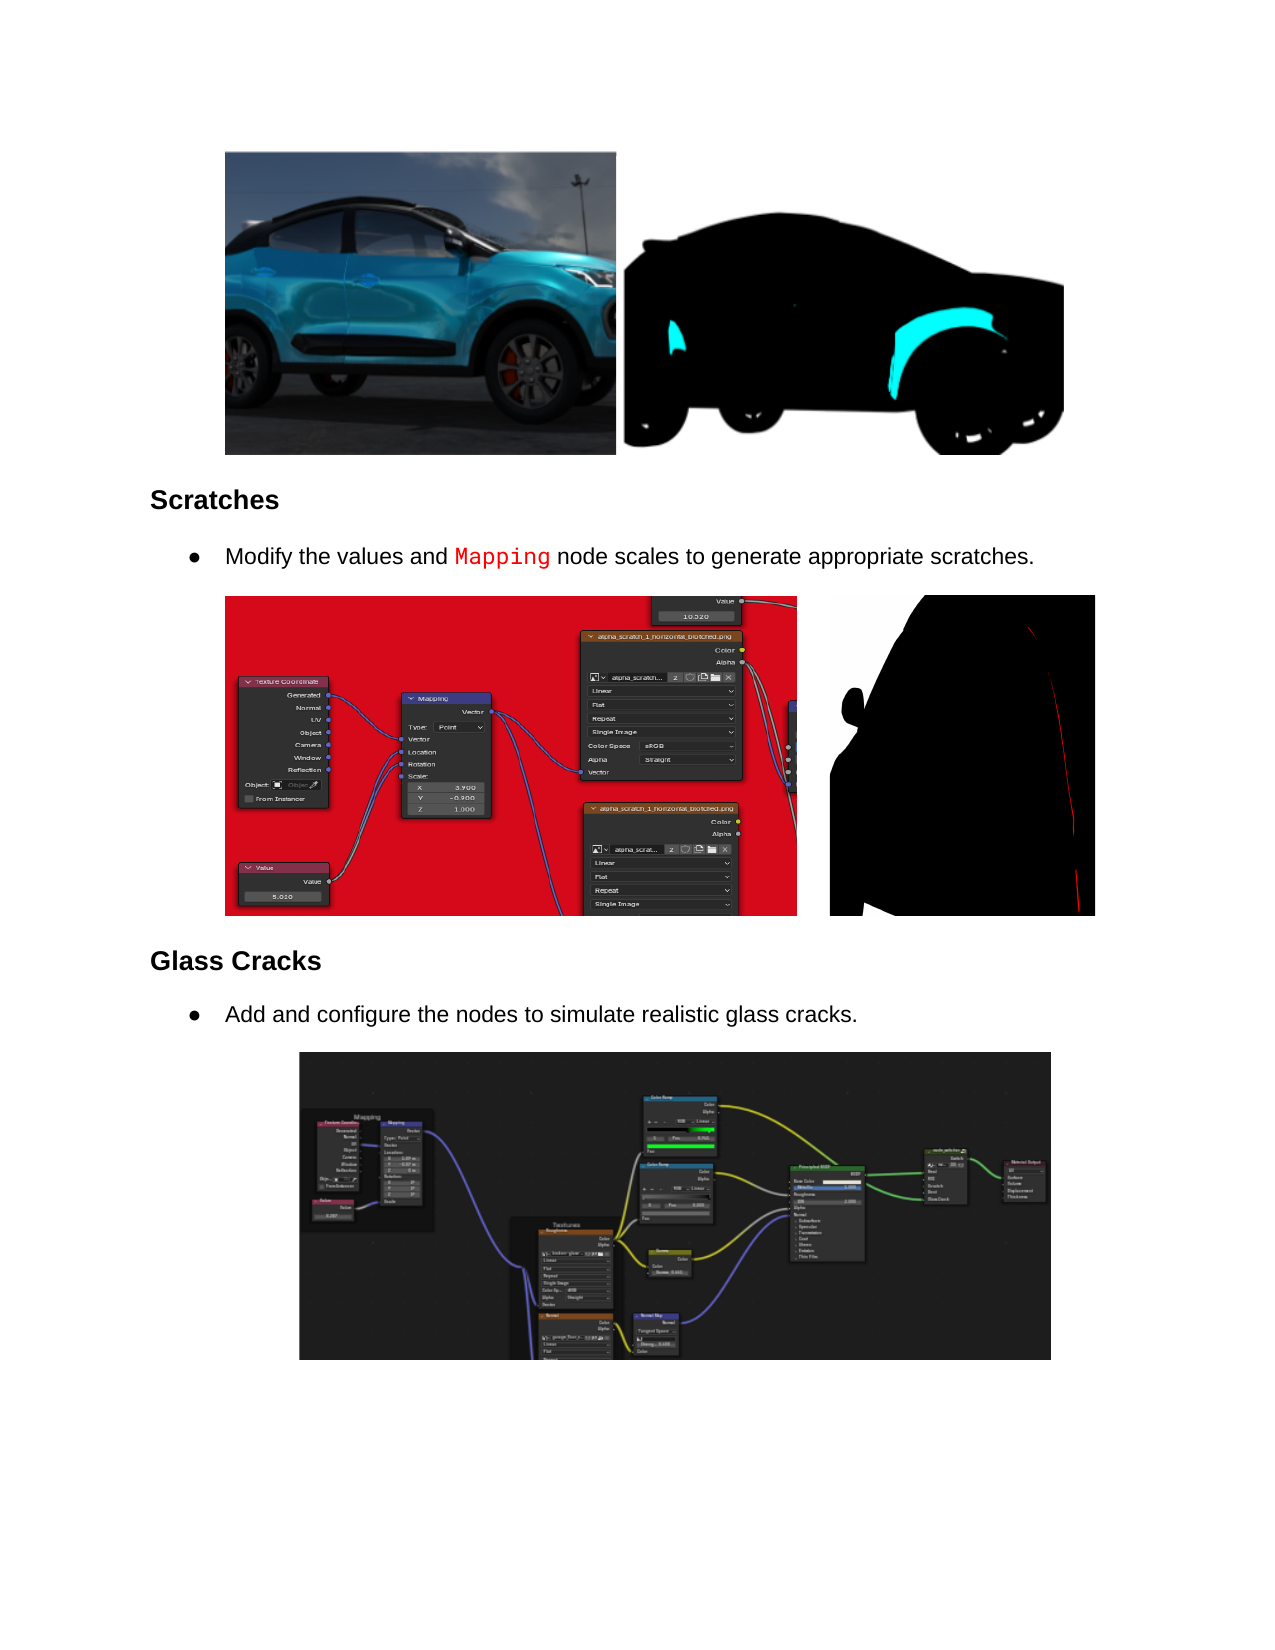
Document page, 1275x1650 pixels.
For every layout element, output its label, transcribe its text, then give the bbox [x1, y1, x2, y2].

picture [299, 1052, 1051, 1360]
picture [225, 596, 797, 916]
list Add and configure the nodes to simulate realistic glass cracks. [187, 1001, 1125, 1028]
subtitle Glass Cracks [150, 945, 1125, 976]
subtitle Scratches [150, 484, 1125, 515]
picture [829, 595, 1096, 916]
picture [225, 150, 1064, 455]
list Modify the values and Mapping node scales to generate appropriate scratches. [187, 540, 1125, 570]
